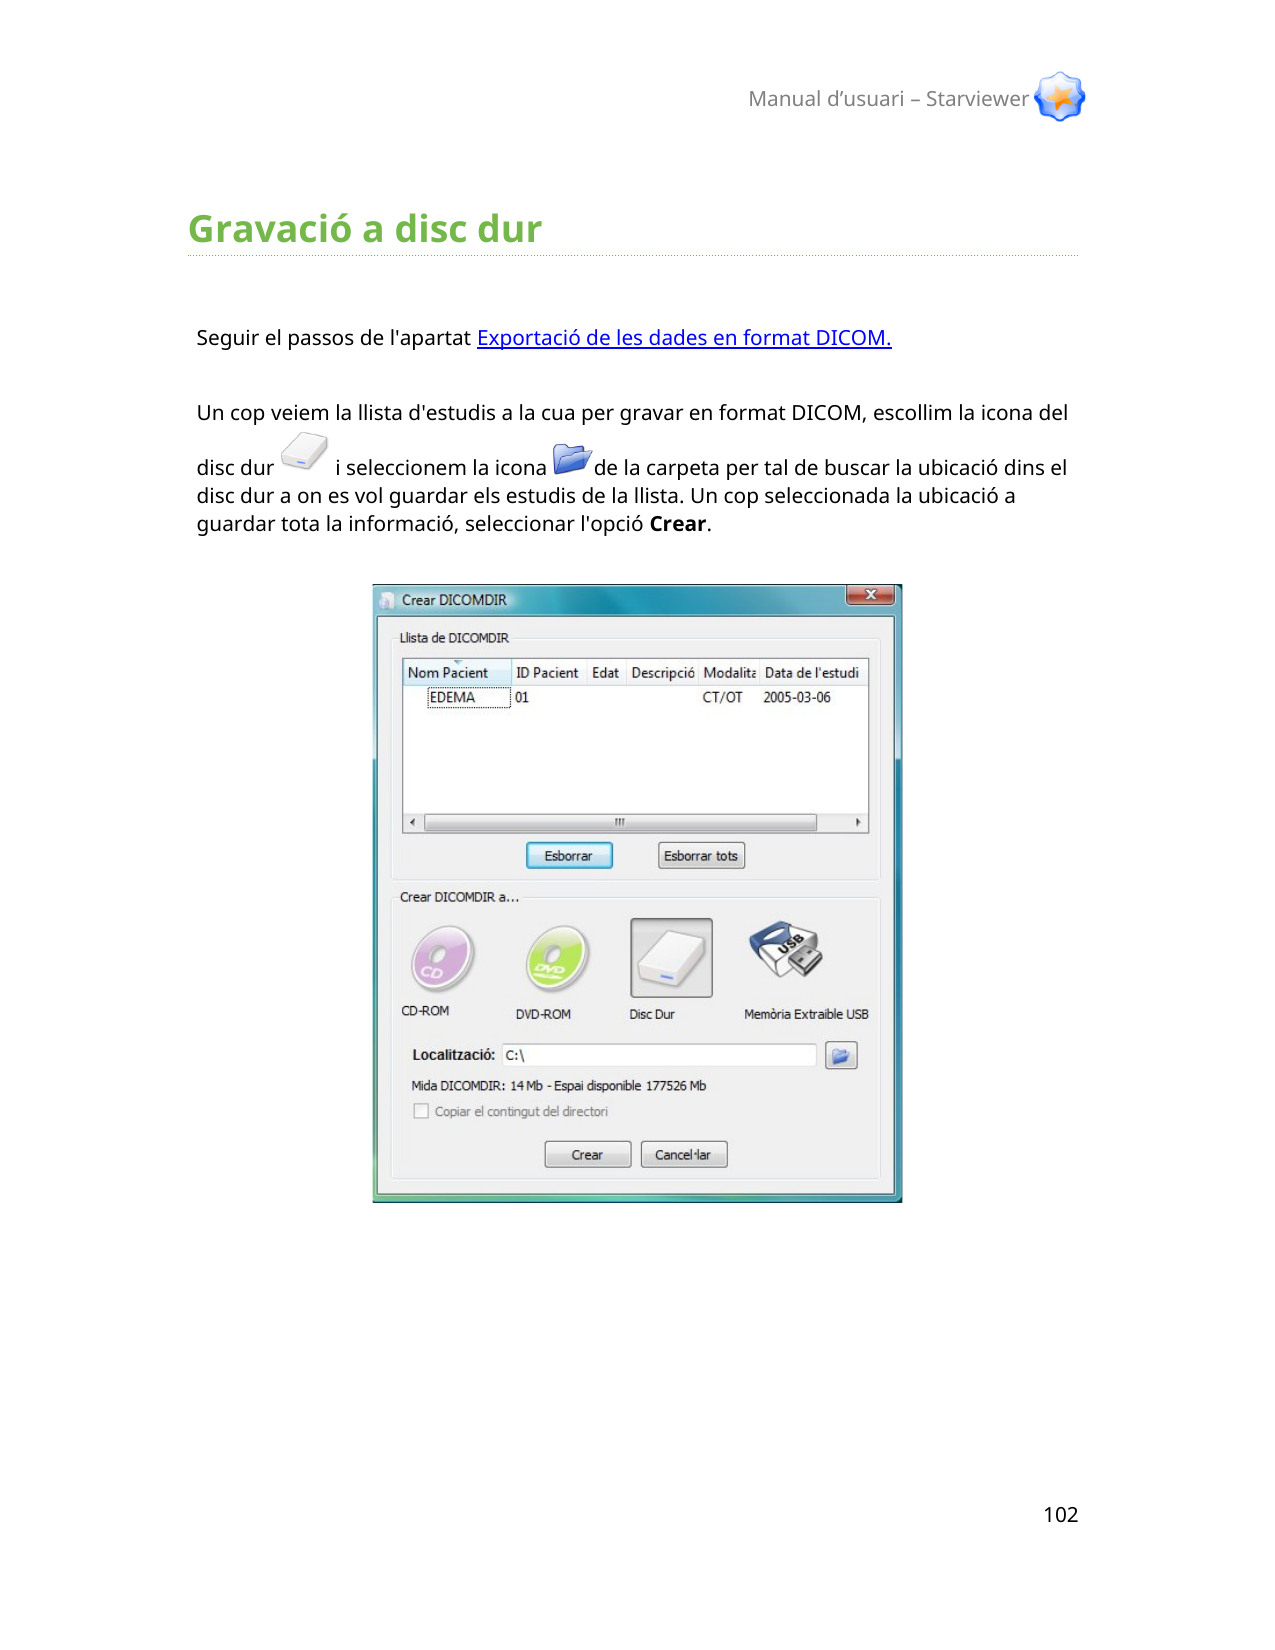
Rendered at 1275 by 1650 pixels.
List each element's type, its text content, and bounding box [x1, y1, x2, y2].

picture [1033, 71, 1086, 122]
text Seguir el passos de l'apartat Exportació de les dades en format DICOM. [196, 323, 1078, 352]
picture [279, 426, 330, 475]
picture [552, 437, 594, 475]
subtitle Gravació a disc dur [187, 202, 1078, 256]
picture [372, 584, 903, 1203]
text Un cop veiem la llista d'estudis a la cua per gravar en format DICOM, escollim la icona del disc dur i seleccionem la icona de la carpeta per tal de buscar la ubicació dins el disc dur a on es vol guardar els estudis de la llista. Un cop seleccionada la ubicació a guardar tota la informació, seleccionar l'opció Crear. [196, 398, 1078, 538]
